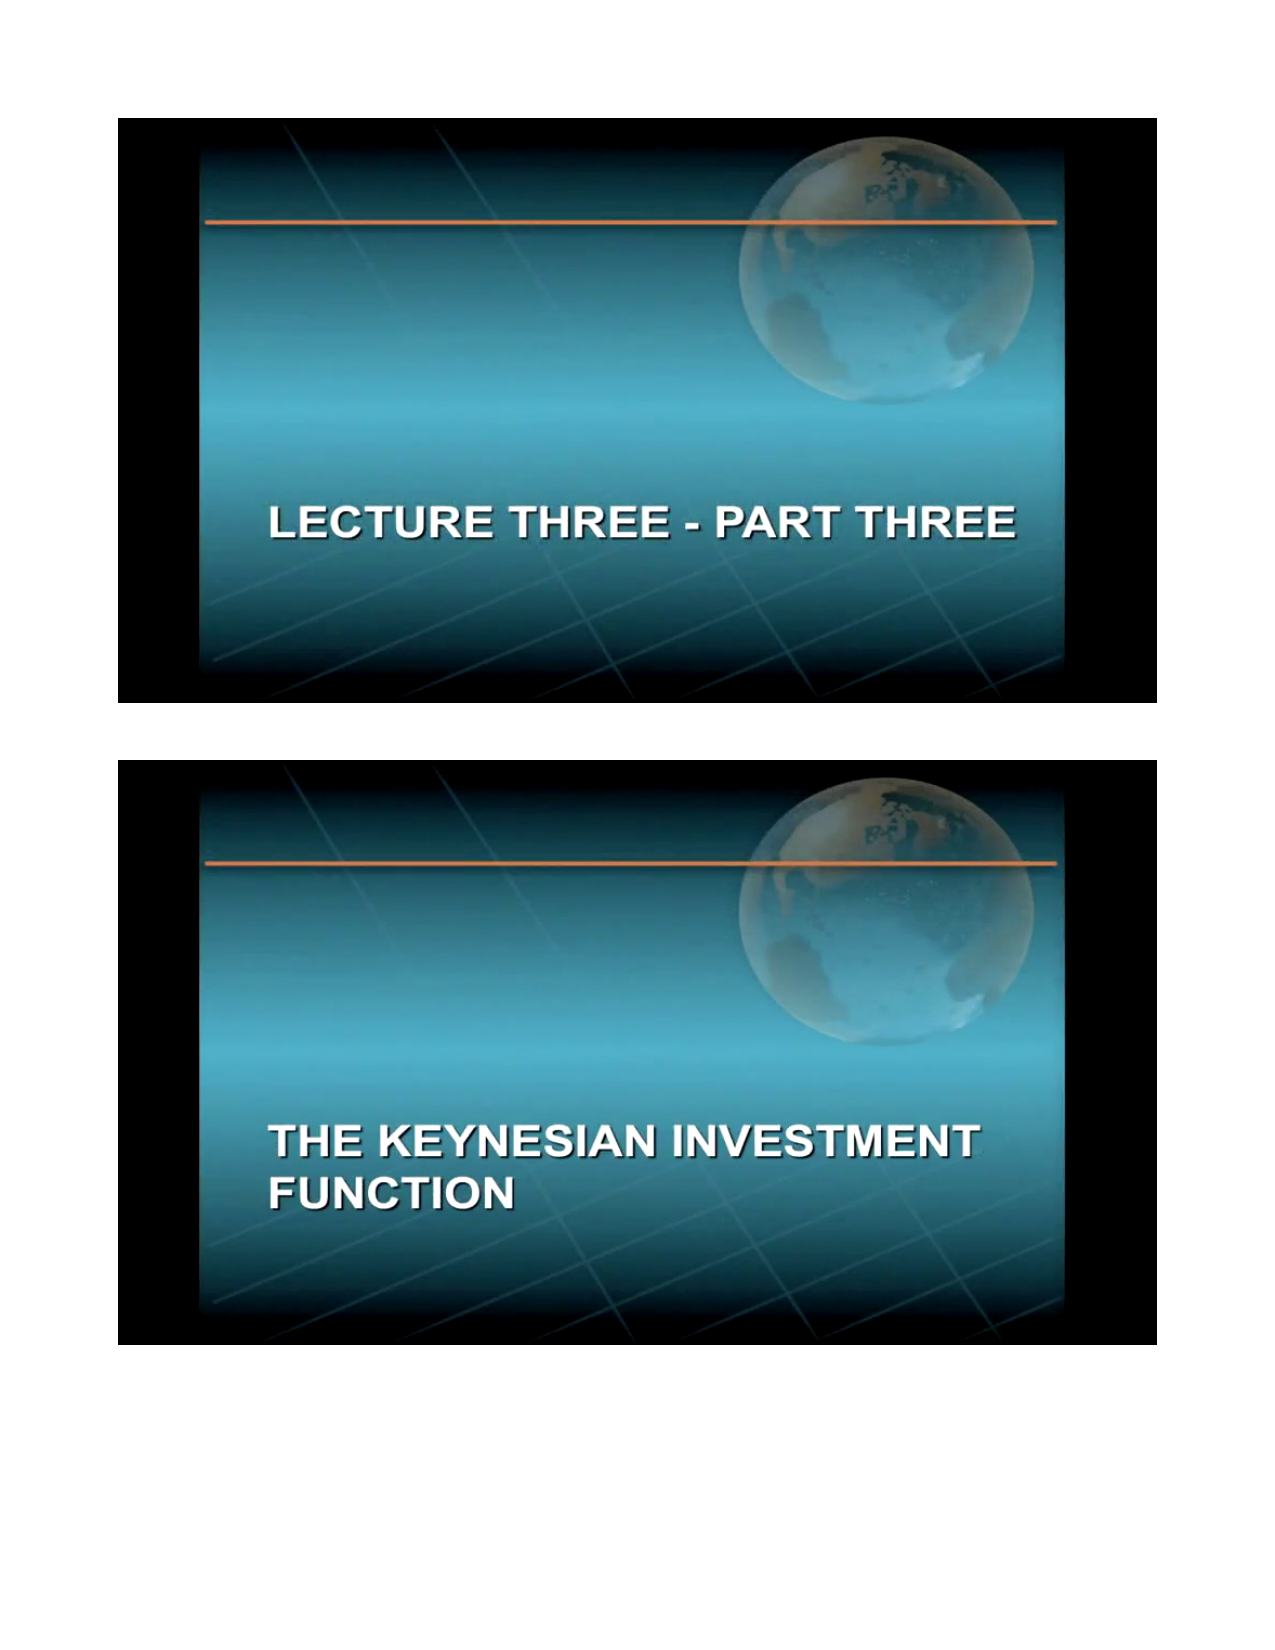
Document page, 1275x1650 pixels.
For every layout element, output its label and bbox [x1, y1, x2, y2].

picture [118, 118, 1157, 703]
picture [118, 760, 1157, 1345]
